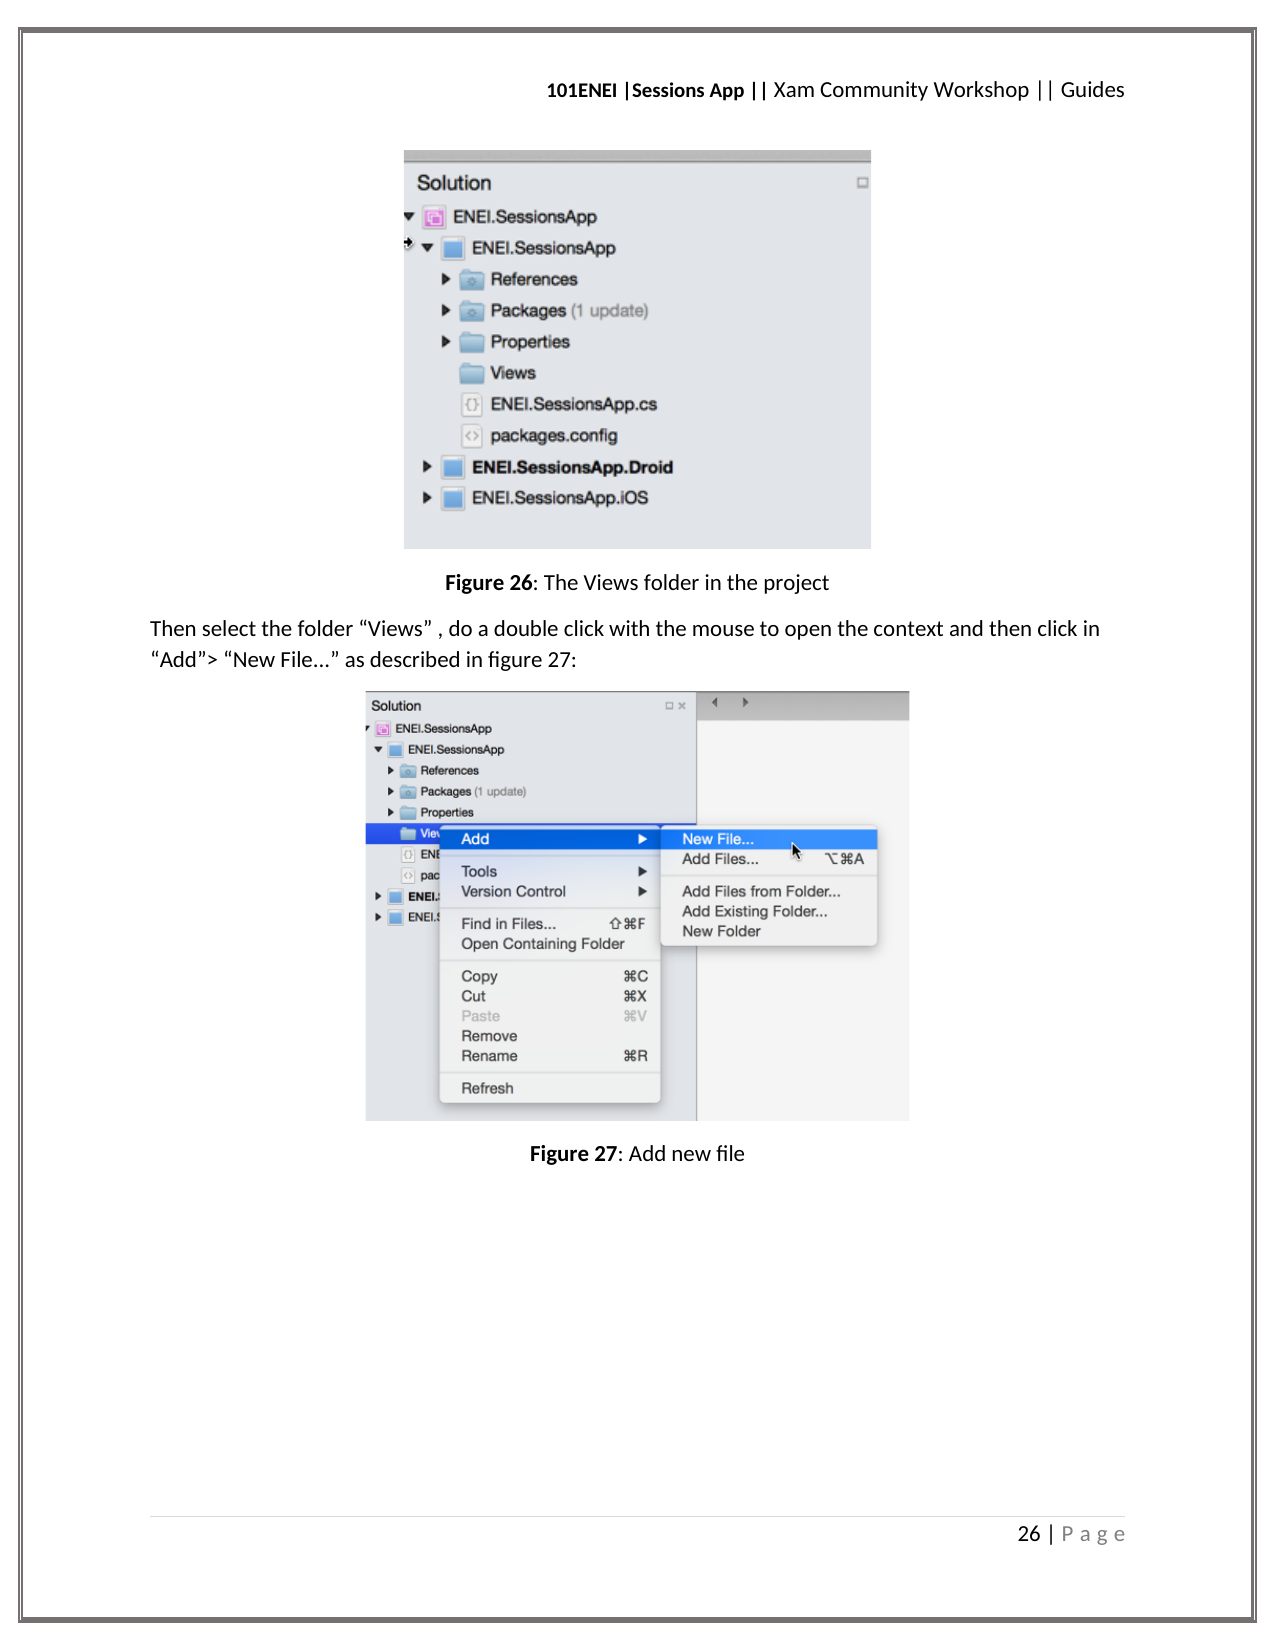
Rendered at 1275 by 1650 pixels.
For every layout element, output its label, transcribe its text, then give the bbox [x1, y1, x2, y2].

text Then select the folder “Views” , do a double click with the mouse to open the context and then click in “Add”> “New File...” as described in figure 27: [150, 614, 1125, 673]
text Figure 27: Add new file [150, 1139, 1125, 1167]
text Figure 26: The Views folder in the project [150, 568, 1125, 596]
picture [365, 691, 910, 1121]
picture [403, 150, 872, 549]
